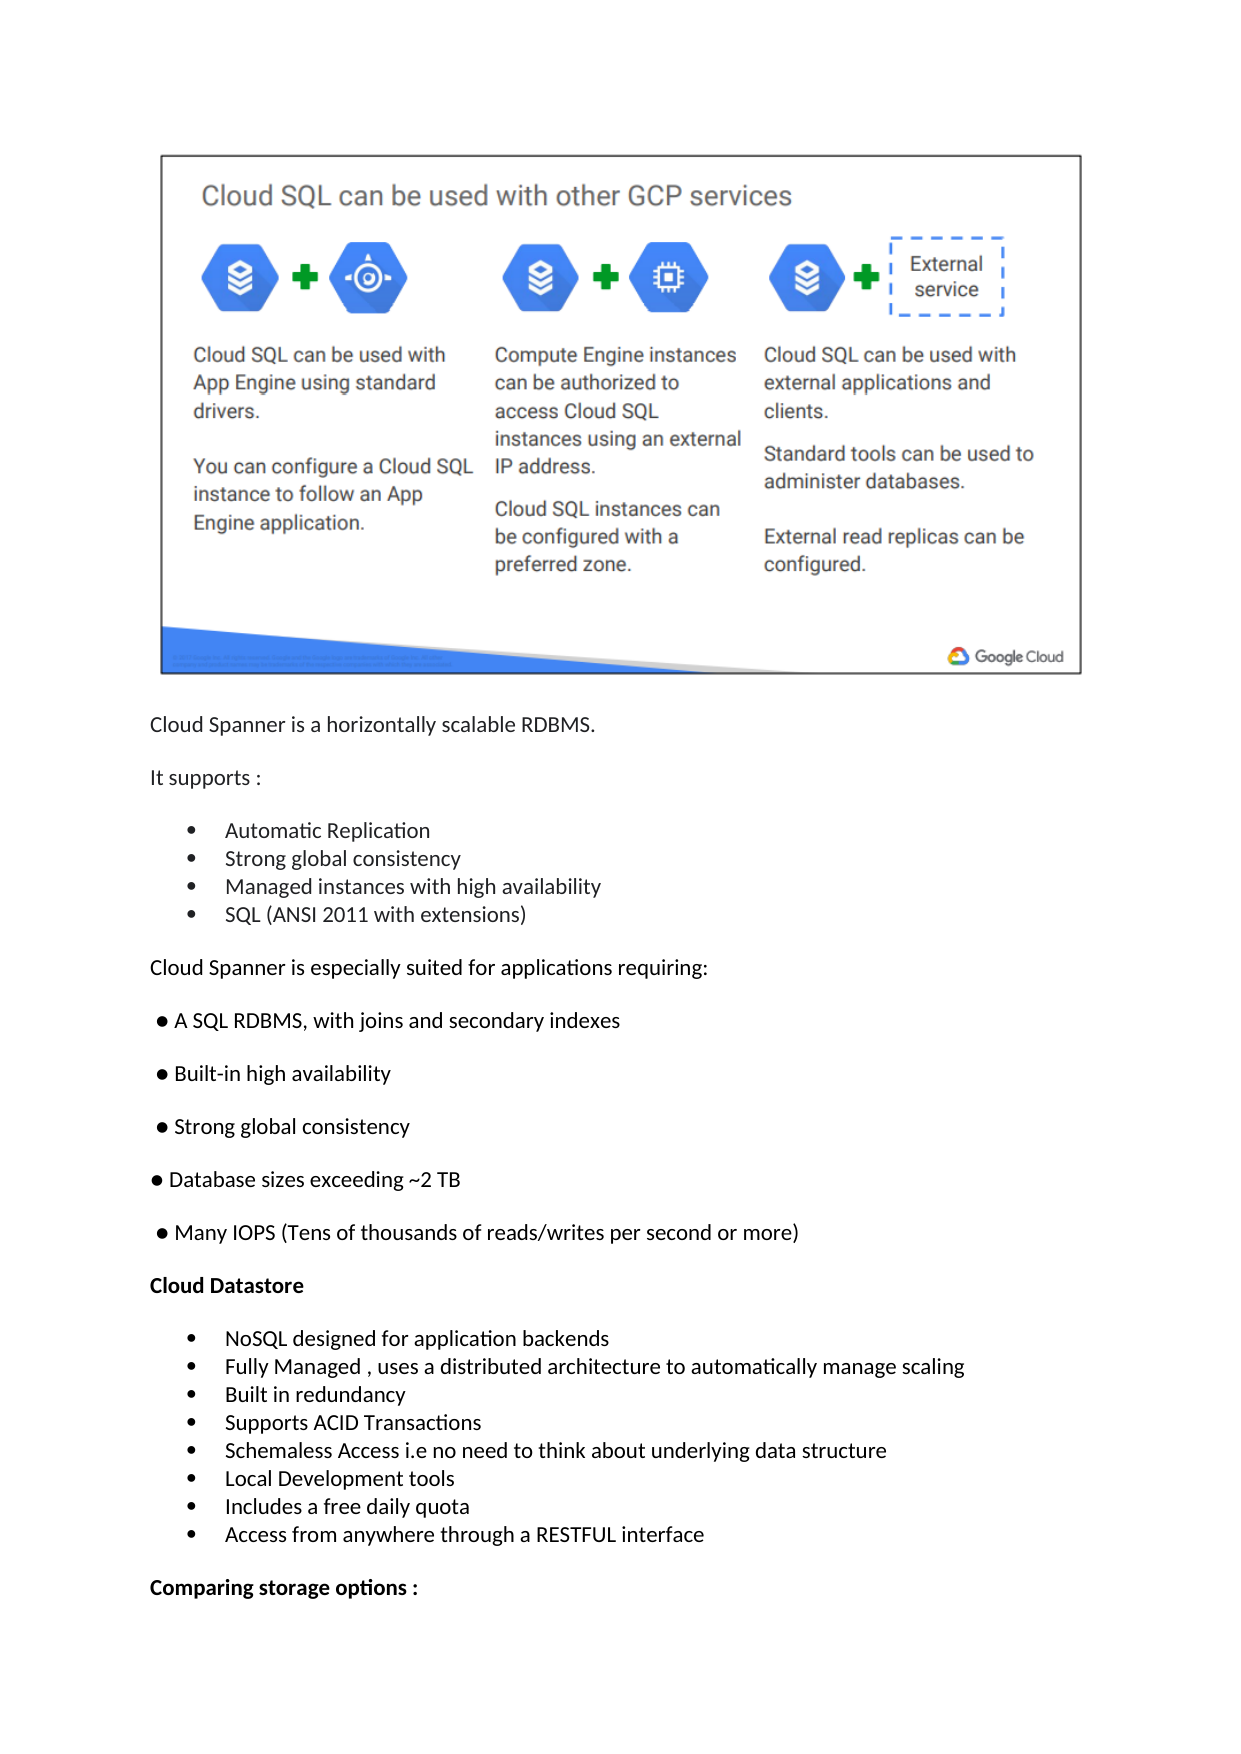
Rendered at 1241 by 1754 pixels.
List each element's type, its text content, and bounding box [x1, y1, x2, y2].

text ● A SQL RDBMS, with joins and secondary indexes [150, 1006, 1090, 1034]
list Local Development tools [187, 1464, 1090, 1492]
text ● Database sizes exceeding ~2 TB [150, 1165, 1090, 1193]
text Comparing storage options : [150, 1573, 1090, 1601]
text Cloud Spanner is especially suited for applications requiring: [150, 953, 1090, 981]
list Supports ACID Transactions [187, 1408, 1090, 1436]
text Cloud Spanner is a horizontally scalable RDBMS. [150, 710, 1090, 738]
text Cloud Datastore [150, 1271, 1090, 1299]
list Built in redundancy [187, 1380, 1090, 1408]
list Schemaless Access i.e no need to think about underlying data structure [187, 1436, 1090, 1464]
list Automatic Replication [187, 816, 1090, 844]
list Includes a free daily quota [187, 1492, 1090, 1520]
list Access from anywhere through a RESTFUL interface [187, 1520, 1090, 1548]
list Managed instances with high availability [187, 872, 1090, 900]
text ● Built-in high availability [150, 1059, 1090, 1087]
list NoSQL designed for application backends [187, 1324, 1090, 1352]
list Strong global consistency [187, 844, 1090, 872]
text ● Strong global consistency [150, 1112, 1090, 1140]
picture [150, 150, 1091, 685]
text It supports : [150, 763, 1090, 791]
list SQL (ANSI 2011 with extensions) [187, 900, 1090, 928]
text ● Many IOPS (Tens of thousands of reads/writes per second or more) [150, 1218, 1090, 1246]
list Fully Managed , uses a distributed architecture to automatically manage scaling [187, 1352, 1090, 1380]
